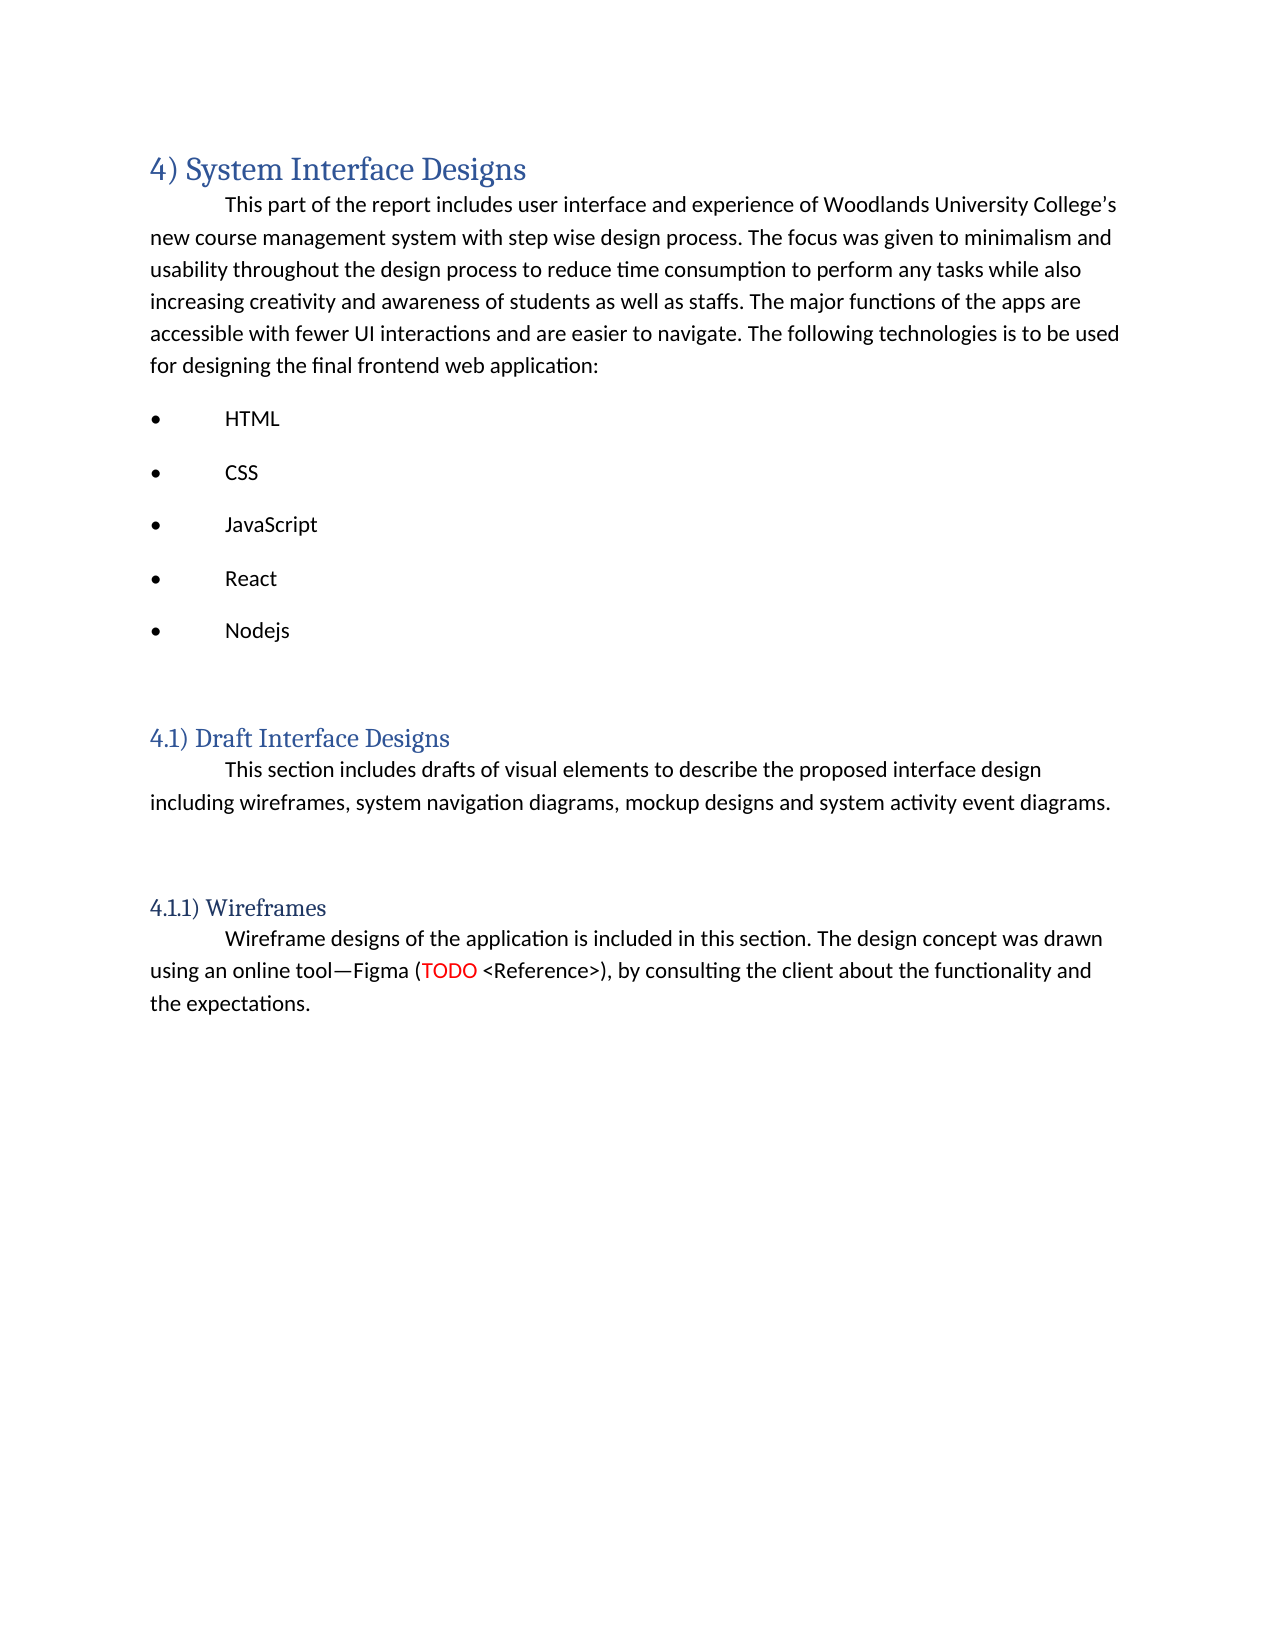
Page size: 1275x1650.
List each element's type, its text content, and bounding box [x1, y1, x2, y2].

text • HTML [150, 404, 1125, 433]
text • React [150, 564, 1125, 592]
subtitle 4.1.1) Wireframes [150, 894, 1125, 923]
text • JavaScript [150, 511, 1125, 539]
text • CSS [150, 458, 1125, 486]
text This section includes drafts of visual elements to describe the proposed interface design including wireframes, system navigation diagrams, mockup designs and system activity event diagrams. [150, 756, 1125, 816]
text Wireframe designs of the application is included in this section. The design concept was drawn using an online tool—Figma (TODO <Reference>), by consulting the client about the functionality and the expectations. [150, 924, 1125, 1017]
subtitle 4) System Interface Designs [150, 150, 1125, 188]
text • Nodejs [150, 617, 1125, 645]
subtitle 4.1) Draft Interface Designs [150, 723, 1125, 754]
text This part of the report includes user interface and experience of Woodlands University College’s new course management system with step wise design process. The focus was given to minimalism and usability throughout the design process to reduce time consumption to perform any tasks while also increasing creativity and awareness of students as well as staffs. The major functions of the apps are accessible with fewer UI interactions and are easier to navigate. The following technologies is to be used for designing the final frontend web application: [150, 191, 1125, 379]
